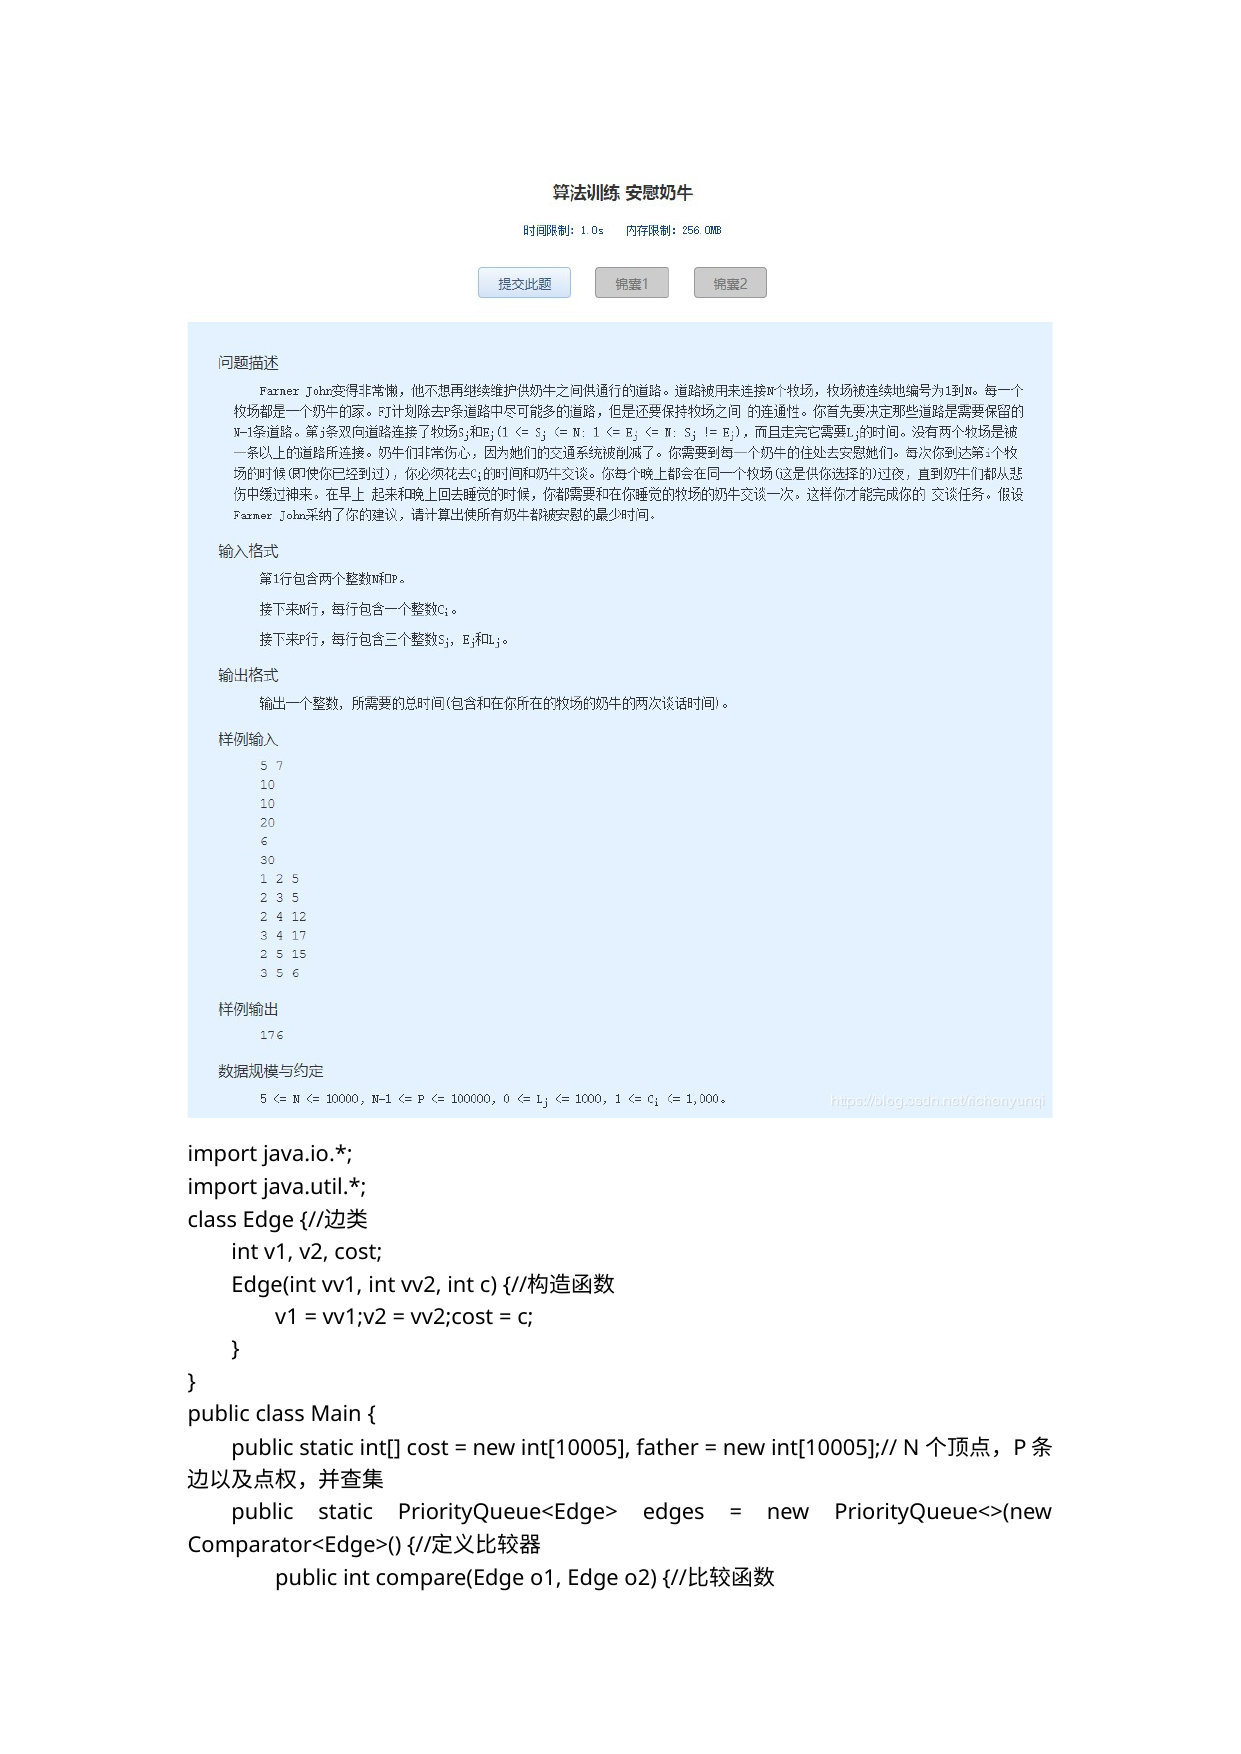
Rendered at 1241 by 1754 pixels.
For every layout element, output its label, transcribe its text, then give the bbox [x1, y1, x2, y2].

text import java.util.*; [187, 1169, 1053, 1202]
text public static int[] cost = new int[10005], father = new int[10005];// N个顶点，P条边以及点权，并查集 [187, 1429, 1053, 1494]
text public int compare(Edge o1, Edge o2) {//比较函数 [187, 1559, 1053, 1592]
text import java.io.*; [187, 1137, 1053, 1169]
text class Edge {//边类 [187, 1202, 1053, 1234]
text public static PriorityQueue<Edge> edges = new PriorityQueue<>(new Comparator<Edge>() {//定义比较器 [187, 1494, 1053, 1559]
text v1 = vv1;v2 = vv2;cost = c; [187, 1299, 1053, 1332]
picture [187, 162, 1053, 1118]
text public class Main { [187, 1397, 1053, 1429]
text } [187, 1364, 1053, 1397]
text Edge(int vv1, int vv2, int c) {//构造函数 [187, 1267, 1053, 1299]
text int v1, v2, cost; [187, 1234, 1053, 1267]
text } [187, 1332, 1053, 1364]
